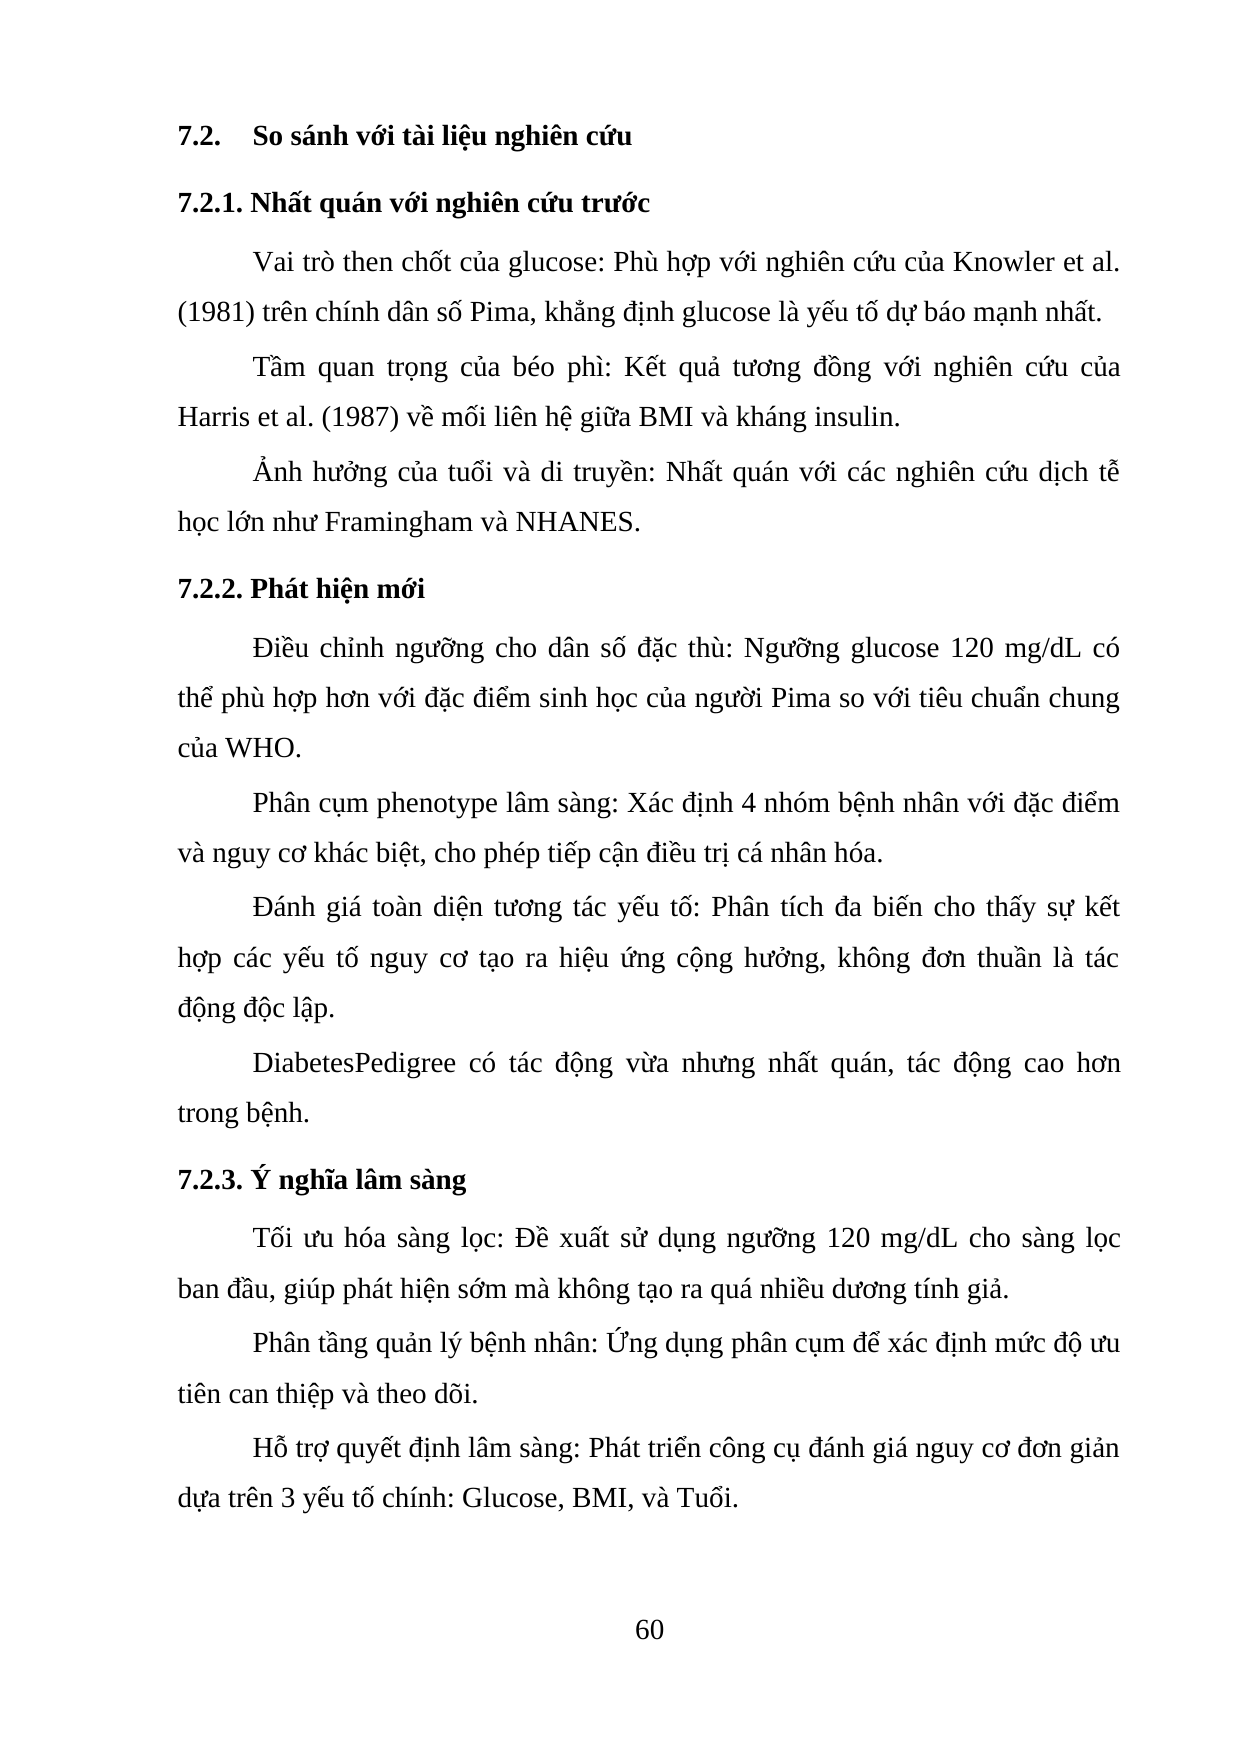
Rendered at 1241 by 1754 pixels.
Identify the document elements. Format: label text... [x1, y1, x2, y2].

subtitle 7.2.1. Nhất quán với nghiên cứu trước [177, 186, 1122, 219]
subtitle 7.2.2. Phát hiện mới [177, 571, 1122, 604]
text Vai trò then chốt của glucose: Phù hợp với nghiên cứu của Knowler et al. (1981) trên chính dân số Pima, khẳng định glucose là yếu tố dự báo mạnh nhất. [177, 244, 1122, 328]
text Đánh giá toàn diện tương tác yếu tố: Phân tích đa biến cho thấy sự kết hợp các yếu tố nguy cơ tạo ra hiệu ứng cộng hưởng, không đơn thuần là tác động độc lập. [177, 889, 1122, 1024]
text Hỗ trợ quyết định lâm sàng: Phát triển công cụ đánh giá nguy cơ đơn giản dựa trên 3 yếu tố chính: Glucose, BMI, và Tuổi. [177, 1430, 1122, 1514]
text Phân cụm phenotype lâm sàng: Xác định 4 nhóm bệnh nhân với đặc điểm và nguy cơ khác biệt, cho phép tiếp cận điều trị cá nhân hóa. [177, 785, 1122, 869]
text Tối ưu hóa sàng lọc: Đề xuất sử dụng ngưỡng 120 mg/dL cho sàng lọc ban đầu, giúp phát hiện sớm mà không tạo ra quá nhiều dương tính giả. [177, 1221, 1122, 1304]
text Điều chỉnh ngưỡng cho dân số đặc thù: Ngưỡng glucose 120 mg/dL có thể phù hợp hơn với đặc điểm sinh học của người Pima so với tiêu chuẩn chung của WHO. [177, 630, 1122, 764]
text Tầm quan trọng của béo phì: Kết quả tương đồng với nghiên cứu của Harris et al. (1987) về mối liên hệ giữa BMI và kháng insulin. [177, 349, 1122, 433]
text Ảnh hưởng của tuổi và di truyền: Nhất quán với các nghiên cứu dịch tễ học lớn như Framingham và NHANES. [177, 454, 1122, 538]
subtitle 7.2.3. Ý nghĩa lâm sàng [177, 1162, 1122, 1196]
text DiabetesPedigree có tác động vừa nhưng nhất quán, tác động cao hơn trong bệnh. [177, 1045, 1122, 1128]
text Phân tầng quản lý bệnh nhân: Ứng dụng phân cụm để xác định mức độ ưu tiên can thiệp và theo dõi. [177, 1325, 1122, 1409]
subtitle 7.2. So sánh với tài liệu nghiên cứu [177, 118, 1122, 152]
